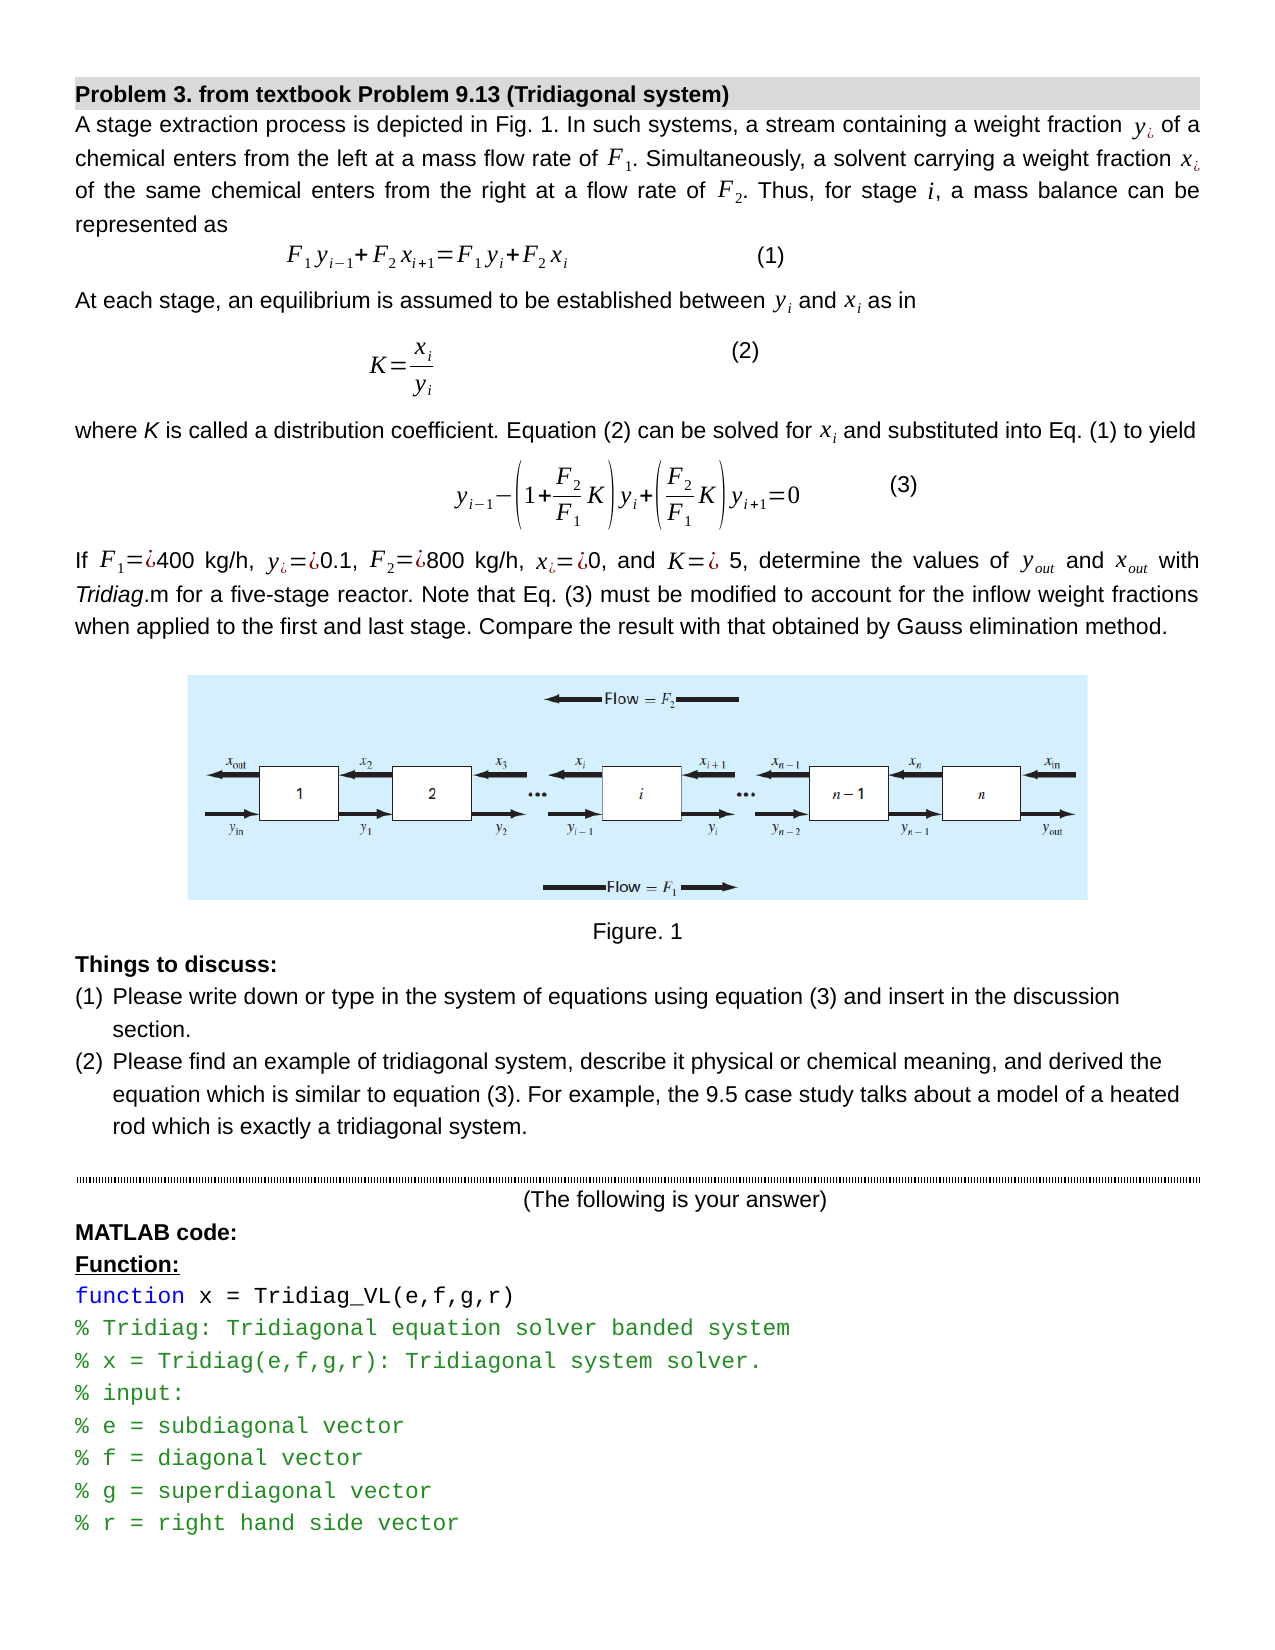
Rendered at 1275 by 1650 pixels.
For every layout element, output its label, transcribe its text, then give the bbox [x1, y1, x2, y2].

text % x = Tridiag(e,f,g,r): Tridiagonal system solver. [75, 1346, 1200, 1378]
text function x = Tridiag_VL(e,f,g,r) [75, 1281, 1200, 1313]
text At each stage, an equilibrium is assumed to be established between and as in [75, 285, 1200, 317]
text % input: [75, 1378, 1200, 1411]
text A stage extraction process is depicted in Fig. 1. In such systems, a stream containing a weight fraction of a chemical enters from the left at a mass flow rate of . Simultaneously, a solvent carrying a weight fraction of the same chemical enters from the right at a flow rate of . Thus, for stage , a mass balance can be represented as [75, 110, 1200, 240]
picture [187, 675, 1088, 900]
text If 400 kg/h, 0.1, 800 kg/h, 0, and 5, determine the values of and with Tridiag.m for a five-stage reactor. Note that Eq. (3) must be modified to account for the inflow weight fractions when applied to the first and last stage. Compare the result with that obtained by Gauss elimination method. [75, 545, 1200, 642]
list (The following is your answer) [150, 1183, 1200, 1216]
text Figure. 1 [75, 915, 1200, 947]
text MATLAB code: [75, 1216, 1200, 1248]
text % Tridiag: Tridiagonal equation solver banded system [75, 1313, 1200, 1346]
list Please write down or type in the system of equations using equation (3) and insert in the discussion section. [75, 980, 1200, 1045]
text (2) [75, 317, 1200, 415]
text % g = superdiagonal vector [75, 1476, 1200, 1508]
text % e = subdiagonal vector [75, 1411, 1200, 1443]
text % f = diagonal vector [75, 1443, 1200, 1476]
text where K is called a distribution coefficient. Equation (2) can be solved for and substituted into Eq. (1) to yield [75, 415, 1200, 447]
text Problem 3. from textbook Problem 9.13 (Tridiagonal system) [75, 77, 1200, 110]
text (1) [75, 240, 1200, 272]
text Function: [75, 1248, 1200, 1281]
list Please find an example of tridiagonal system, describe it physical or chemical meaning, and derived the equation which is similar to equation (3). For example, the 9.5 case study talks about a model of a heated rod which is exactly a tridiagonal system. [75, 1045, 1200, 1142]
text % r = right hand side vector [75, 1508, 1200, 1541]
text (3) [75, 447, 1200, 545]
text Things to discuss: [75, 947, 1200, 980]
